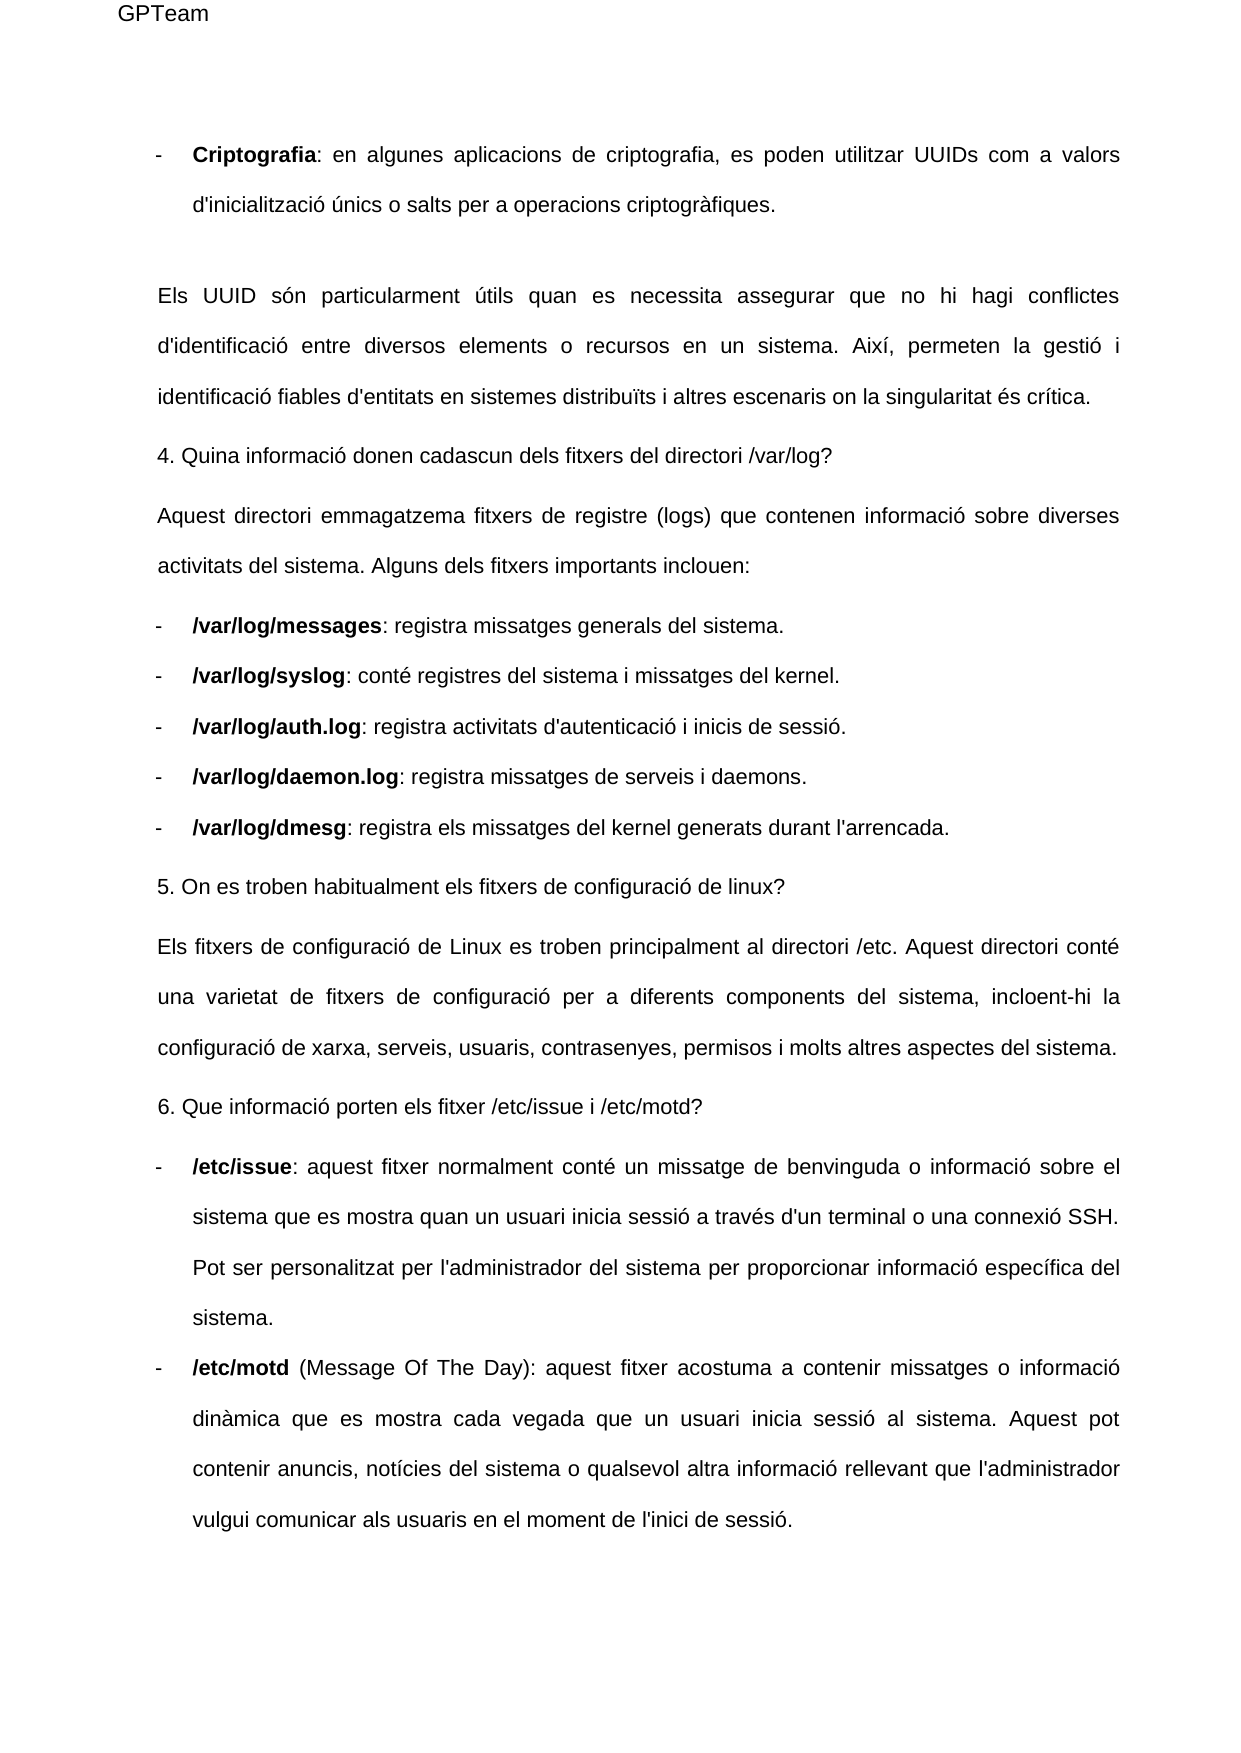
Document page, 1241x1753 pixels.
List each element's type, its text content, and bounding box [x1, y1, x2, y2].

text Aquest directori emmagatzema fitxers de registre (logs) que contenen informació sobre diverses activitats del sistema. Alguns dels fitxers importants inclouen: [157, 503, 1121, 578]
list /var/log/messages: registra missatges generals del sistema. [155, 613, 1121, 638]
text 5. On es troben habitualment els fitxers de configuració de linux? [157, 874, 1121, 899]
list /var/log/syslog: conté registres del sistema i missatges del kernel. [155, 663, 1121, 688]
list /etc/motd (Message Of The Day): aquest fitxer acostuma a contenir missatges o informació dinàmica que es mostra cada vegada que un usuari inicia sessió al sistema. Aquest pot contenir anuncis, notícies del sistema o qualsevol altra informació rellevant que l'administrador vulgui comunicar als usuaris en el moment de l'inici de sessió. [155, 1355, 1121, 1532]
text 4. Quina informació donen cadascun dels fitxers del directori /var/log? [157, 443, 1121, 468]
text Els fitxers de configuració de Linux es troben principalment al directori /etc. Aquest directori conté una varietat de fitxers de configuració per a diferents components del sistema, incloent-hi la configuració de xarxa, serveis, usuaris, contrasenyes, permisos i molts altres aspectes del sistema. [157, 933, 1121, 1059]
text Els UUID són particularment útils quan es necessita assegurar que no hi hagi conflictes d'identificació entre diversos elements o recursos en un sistema. Així, permeten la gestió i identificació fiables d'entitats en sistemes distribuïts i altres escenaris on la singularitat és crítica. [157, 283, 1121, 409]
list /var/log/dmesg: registra els missatges del kernel generats durant l'arrencada. [155, 814, 1121, 839]
text 6. Que informació porten els fitxer /etc/issue i /etc/motd? [157, 1094, 1121, 1119]
list /etc/issue: aquest fitxer normalment conté un missatge de benvinguda o informació sobre el sistema que es mostra quan un usuari inicia sessió a través d'un terminal o una connexió SSH. Pot ser personalitzat per l'administrador del sistema per proporcionar informació específica del sistema. [155, 1153, 1121, 1330]
list /var/log/daemon.log: registra missatges de serveis i daemons. [155, 764, 1121, 789]
list Criptografia: en algunes aplicacions de criptografia, es poden utilitzar UUIDs com a valors d'inicialització únics o salts per a operacions criptogràfiques. [155, 141, 1121, 217]
list /var/log/auth.log: registra activitats d'autenticació i inicis de sessió. [155, 713, 1121, 739]
